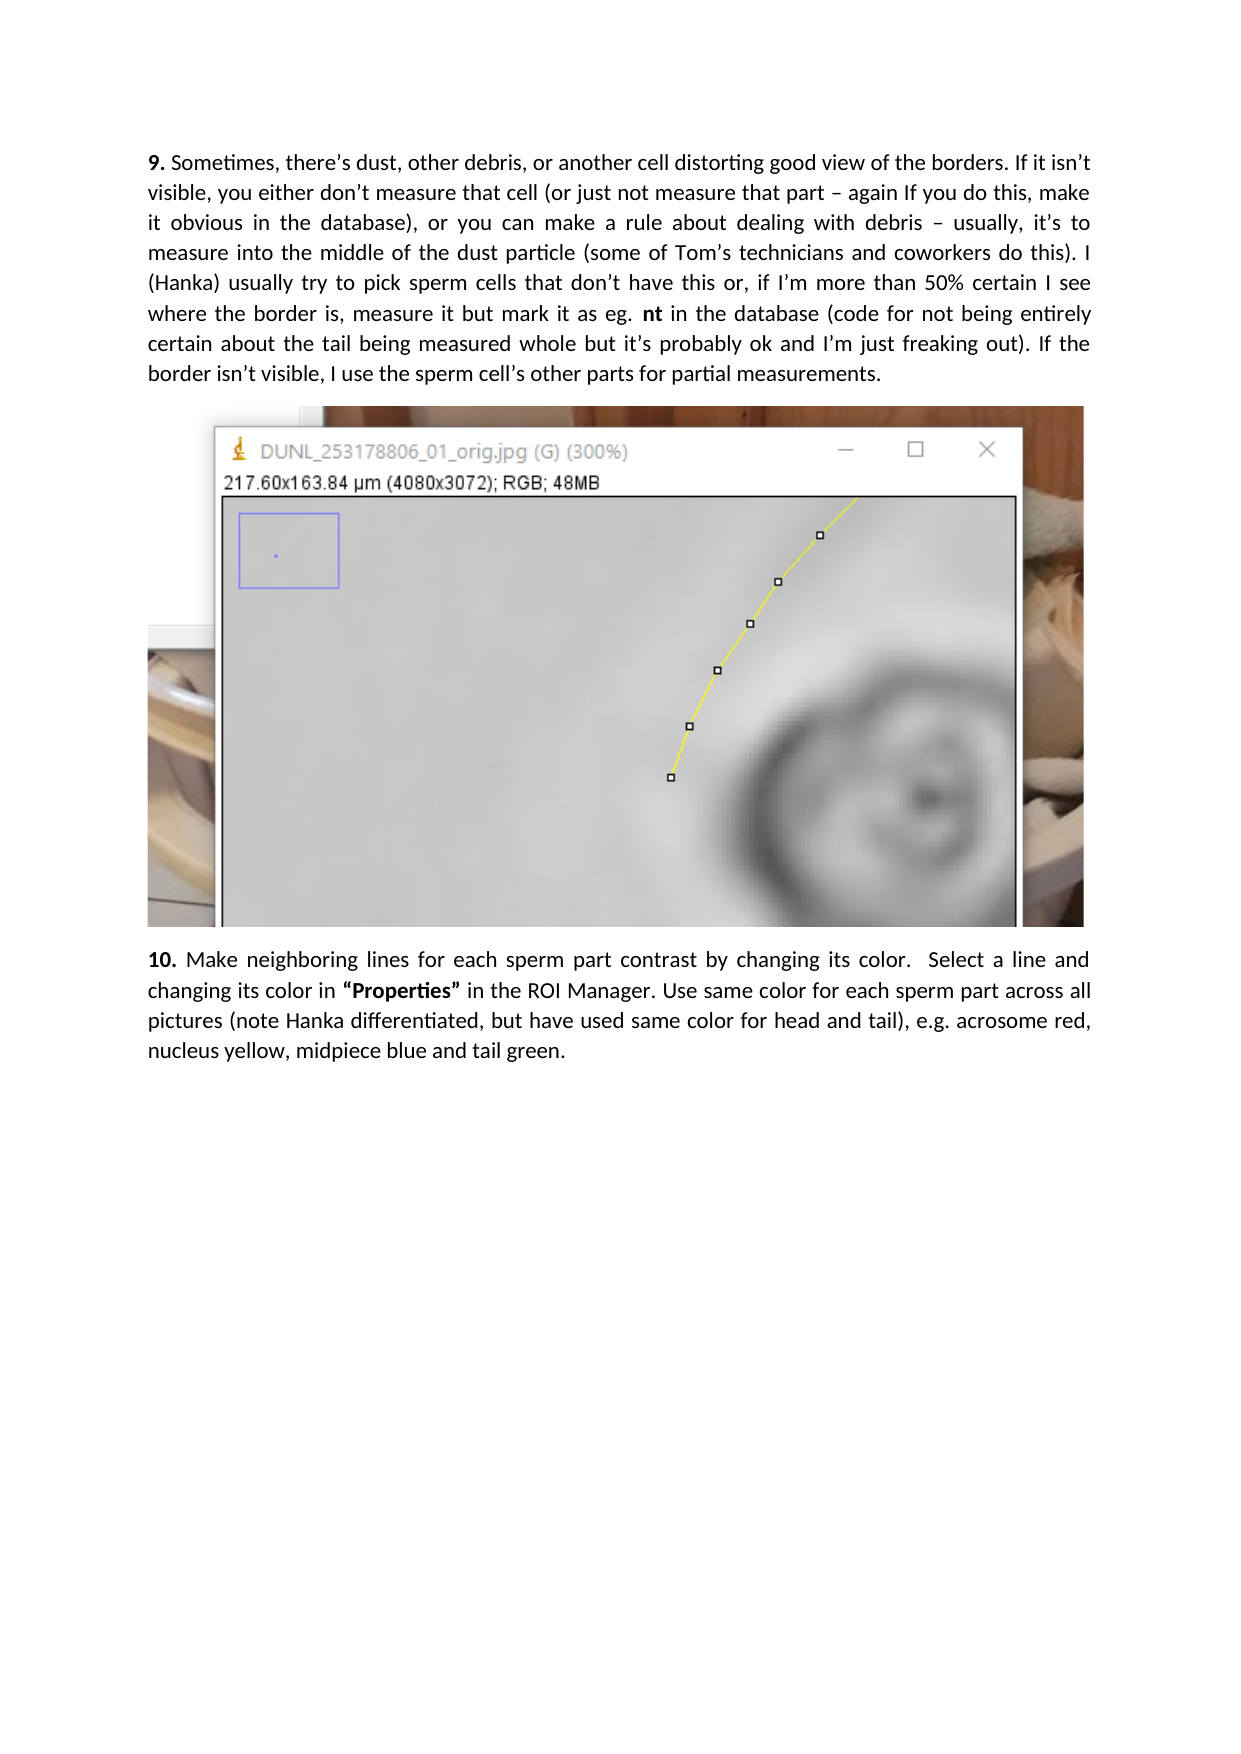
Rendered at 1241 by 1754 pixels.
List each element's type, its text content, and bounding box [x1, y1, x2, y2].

picture [147, 406, 1084, 927]
text 9. Sometimes, there’s dust, other debris, or another cell distorting good view of the borders. If it isn’t visible, you either don’t measure that cell (or just not measure that part – again If you do this, make it obvious in the database), or you can make a rule about dealing with debris – usually, it’s to measure into the middle of the dust particle (some of Tom’s technicians and coworkers do this). I (Hanka) usually try to pick sperm cells that don’t have this or, if I’m more than 50% certain I see where the border is, measure it but mark it as eg. nt in the database (code for not being entirely certain about the tail being measured whole but it’s probably ok and I’m just freaking out). If the border isn’t visible, I use the sperm cell’s other parts for partial measurements. [148, 148, 1093, 387]
text 10. Make neighboring lines for each sperm part contrast by changing its color. Select a line and changing its color in “Properties” in the ROI Manager. Use same color for each sperm part across all pictures (note Hanka differentiated, but have used same color for head and tail), e.g. acrosome red, nucleus yellow, midpiece blue and tail green. [148, 946, 1093, 1064]
